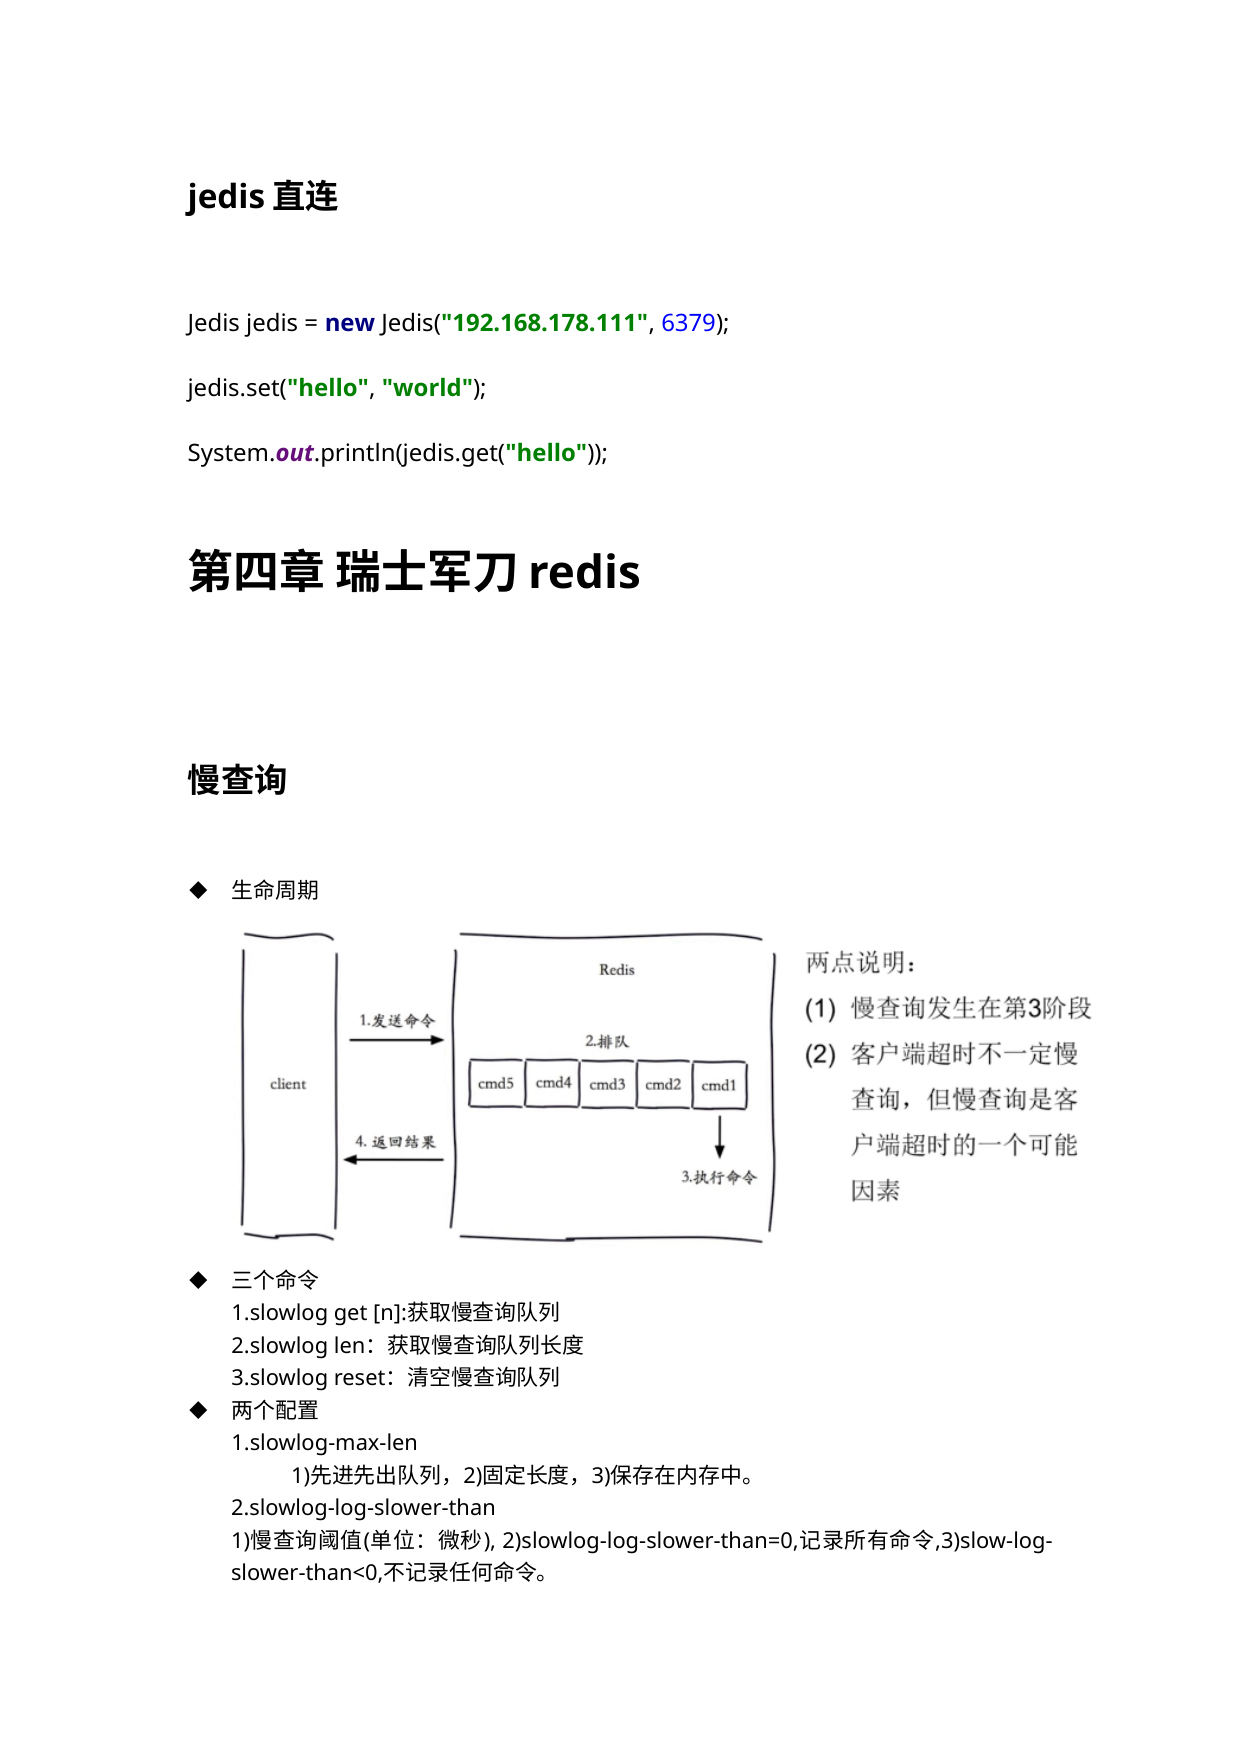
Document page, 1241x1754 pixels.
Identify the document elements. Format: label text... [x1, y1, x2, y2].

list 三个命令 [187, 1263, 1053, 1295]
text 1)慢查询阈值(单位：微秒), 2)slowlog-log-slower-than=0,记录所有命令,3)slow-log-slower-than<0,不记录任何命令。 [231, 1523, 1053, 1588]
subtitle jedis直连 [187, 162, 1053, 227]
list 1)先进先出队列，2)固定长度，3)保存在内存中。 [291, 1458, 1053, 1490]
subtitle 慢查询 [187, 745, 1053, 810]
list 两个配置 [187, 1393, 1053, 1425]
text 1.slowlog-max-len [187, 1425, 1053, 1458]
list 1.slowlog get [n]:获取慢查询队列 [231, 1295, 1053, 1328]
text Jedis jedis = new Jedis("192.168.178.111", 6379); jedis.set("hello", "world"); System.out.println(jedis.get("hello")); [187, 289, 1053, 484]
picture [231, 905, 1097, 1262]
list 2.slowlog len：获取慢查询队列长度 [231, 1328, 1053, 1360]
subtitle 第四章 瑞士军刀redis [187, 520, 1053, 617]
list 生命周期 [187, 873, 1053, 905]
list 3.slowlog reset：清空慢查询队列 [231, 1360, 1053, 1393]
text 2.slowlog-log-slower-than [231, 1490, 1053, 1523]
